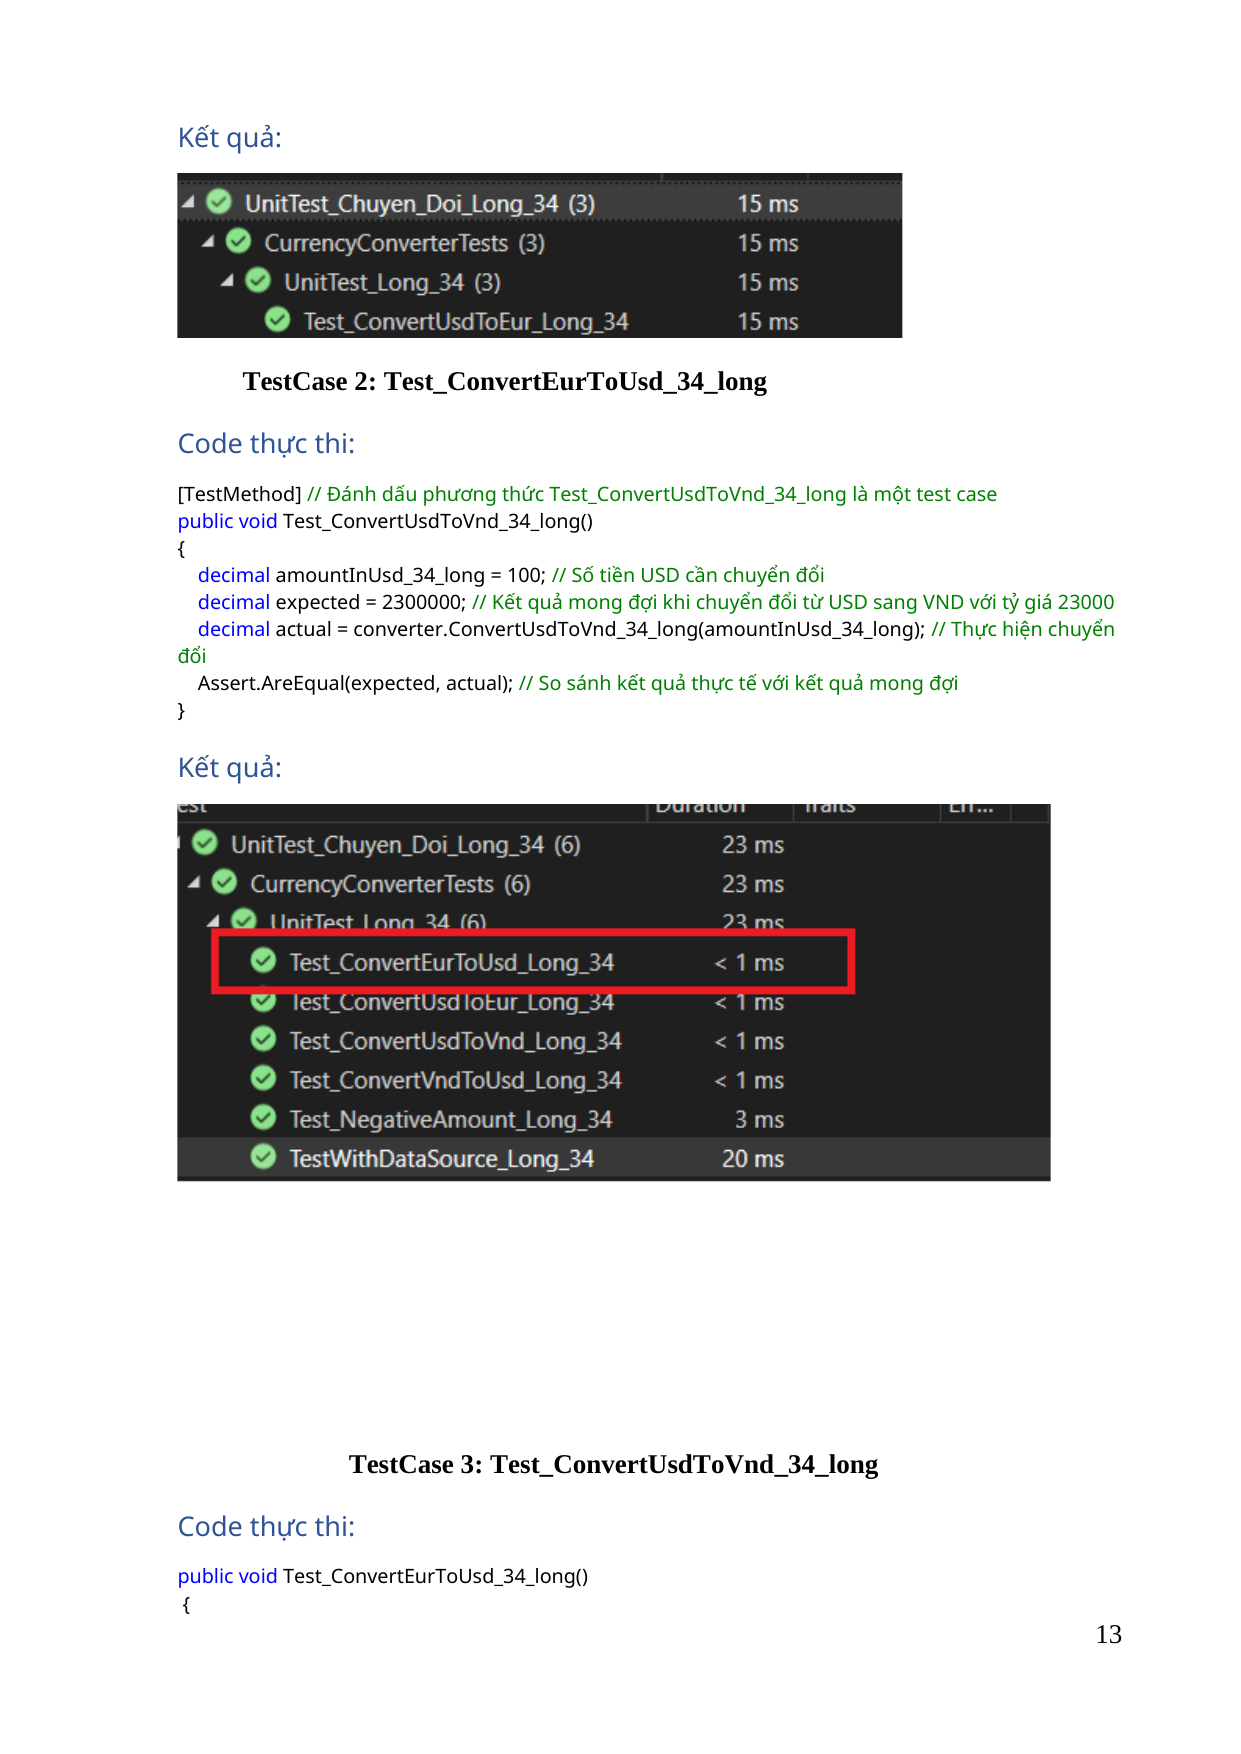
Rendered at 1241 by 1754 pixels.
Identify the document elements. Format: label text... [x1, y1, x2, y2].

text Assert.AreEqual(expected, actual); // So sánh kết quả thực tế với kết quả mong đợi [177, 669, 1122, 696]
subtitle TestCase 2: Test_ConvertEurToUsd_34_long [242, 366, 1122, 397]
text public void Test_ConvertEurToUsd_34_long() [177, 1563, 1122, 1590]
subtitle Code thực thi: [177, 425, 1122, 462]
text public void Test_ConvertUsdToVnd_34_long() [177, 507, 1122, 534]
text { [177, 534, 1122, 561]
text } [177, 696, 1122, 723]
text { [177, 1590, 1122, 1617]
text decimal expected = 2300000; // Kết quả mong đợi khi chuyển đổi từ USD sang VND với tỷ giá 23000 [177, 588, 1122, 615]
picture [177, 173, 903, 338]
subtitle TestCase 3: Test_ConvertUsdToVnd_34_long [242, 1355, 1122, 1479]
subtitle Code thực thi: [177, 1507, 1122, 1544]
picture [177, 804, 1051, 1183]
text [TestMethod] // Đánh dấu phương thức Test_ConvertUsdToVnd_34_long là một test case [177, 480, 1122, 507]
text decimal amountInUsd_34_long = 100; // Số tiền USD cần chuyển đổi [177, 561, 1122, 588]
subtitle Kết quả: [177, 118, 1122, 155]
text decimal actual = converter.ConvertUsdToVnd_34_long(amountInUsd_34_long); // Thực hiện chuyển đổi [177, 615, 1122, 669]
